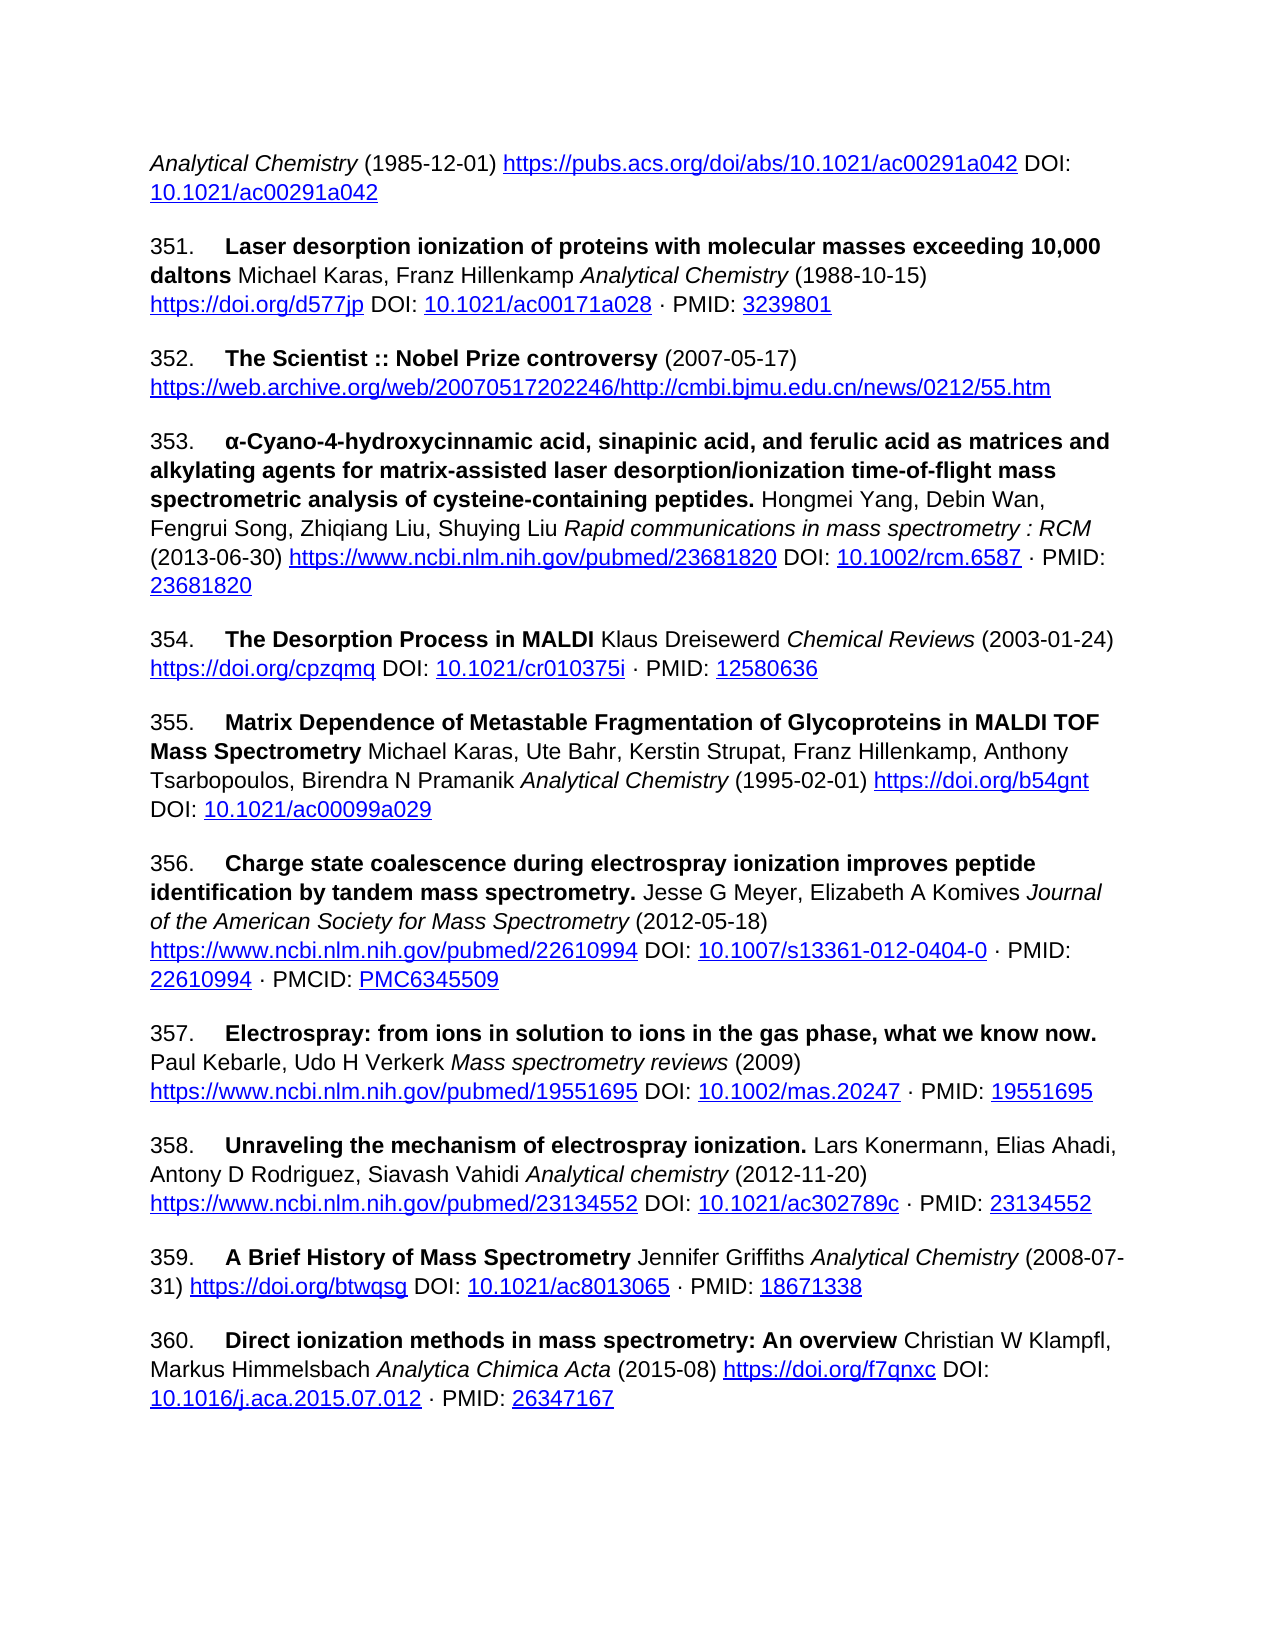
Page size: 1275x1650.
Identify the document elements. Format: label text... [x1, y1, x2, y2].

text 351. Laser desorption ionization of proteins with molecular masses exceeding 10,000 daltons Michael Karas, Franz Hillenkamp Analytical Chemistry (1988-10-15) https://doi.org/d577jp DOI: 10.1021/ac00171a028 · PMID: 3239801 [150, 233, 1125, 317]
text 354. The Desorption Process in MALDI Klaus Dreisewerd Chemical Reviews (2003-01-24) https://doi.org/cpzqmq DOI: 10.1021/cr010375i · PMID: 12580636 [150, 626, 1125, 682]
text 360. Direct ionization methods in mass spectrometry: An overview Christian W Klampfl, Markus Himmelsbach Analytica Chimica Acta (2015-08) https://doi.org/f7qnxc DOI: 10.1016/j.aca.2015.07.012 · PMID: 26347167 [150, 1327, 1125, 1411]
text 353. α-Cyano-4-hydroxycinnamic acid, sinapinic acid, and ferulic acid as matrices and alkylating agents for matrix-assisted laser desorption/ionization time-of-flight mass spectrometric analysis of cysteine-containing peptides. Hongmei Yang, Debin Wan, Fengrui Song, Zhiqiang Liu, Shuying Liu Rapid communications in mass spectrometry : RCM (2013-06-30) https://www.ncbi.nlm.nih.gov/pubmed/23681820 DOI: 10.1002/rcm.6587 · PMID: 23681820 [150, 428, 1125, 599]
text 357. Electrospray: from ions in solution to ions in the gas phase, what we know now. Paul Kebarle, Udo H Verkerk Mass spectrometry reviews (2009) https://www.ncbi.nlm.nih.gov/pubmed/19551695 DOI: 10.1002/mas.20247 · PMID: 19551695 [150, 1020, 1125, 1104]
text 356. Charge state coalescence during electrospray ionization improves peptide identification by tandem mass spectrometry. Jesse G Meyer, Elizabeth A Komives Journal of the American Society for Mass Spectrometry (2012-05-18) https://www.ncbi.nlm.nih.gov/pubmed/22610994 DOI: 10.1007/s13361-012-0404-0 · PMID: 22610994 · PMCID: PMC6345509 [150, 850, 1125, 992]
text 358. Unraveling the mechanism of electrospray ionization. Lars Konermann, Elias Ahadi, Antony D Rodriguez, Siavash Vahidi Analytical chemistry (2012-11-20) https://www.ncbi.nlm.nih.gov/pubmed/23134552 DOI: 10.1021/ac302789c · PMID: 23134552 [150, 1132, 1125, 1216]
text 359. A Brief History of Mass Spectrometry Jennifer Griffiths Analytical Chemistry (2008-07-31) https://doi.org/btwqsg DOI: 10.1021/ac8013065 · PMID: 18671338 [150, 1244, 1125, 1299]
text 352. The Scientist :: Nobel Prize controversy (2007-05-17) https://web.archive.org/web/20070517202246/http://cmbi.bjmu.edu.cn/news/0212/55.htm [150, 345, 1125, 400]
text 355. Matrix Dependence of Metastable Fragmentation of Glycoproteins in MALDI TOF Mass Spectrometry Michael Karas, Ute Bahr, Kerstin Strupat, Franz Hillenkamp, Anthony Tsarbopoulos, Birendra N Pramanik Analytical Chemistry (1995-02-01) https://doi.org/b54gnt DOI: 10.1021/ac00099a029 [150, 709, 1125, 823]
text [150, 150, 1125, 205]
